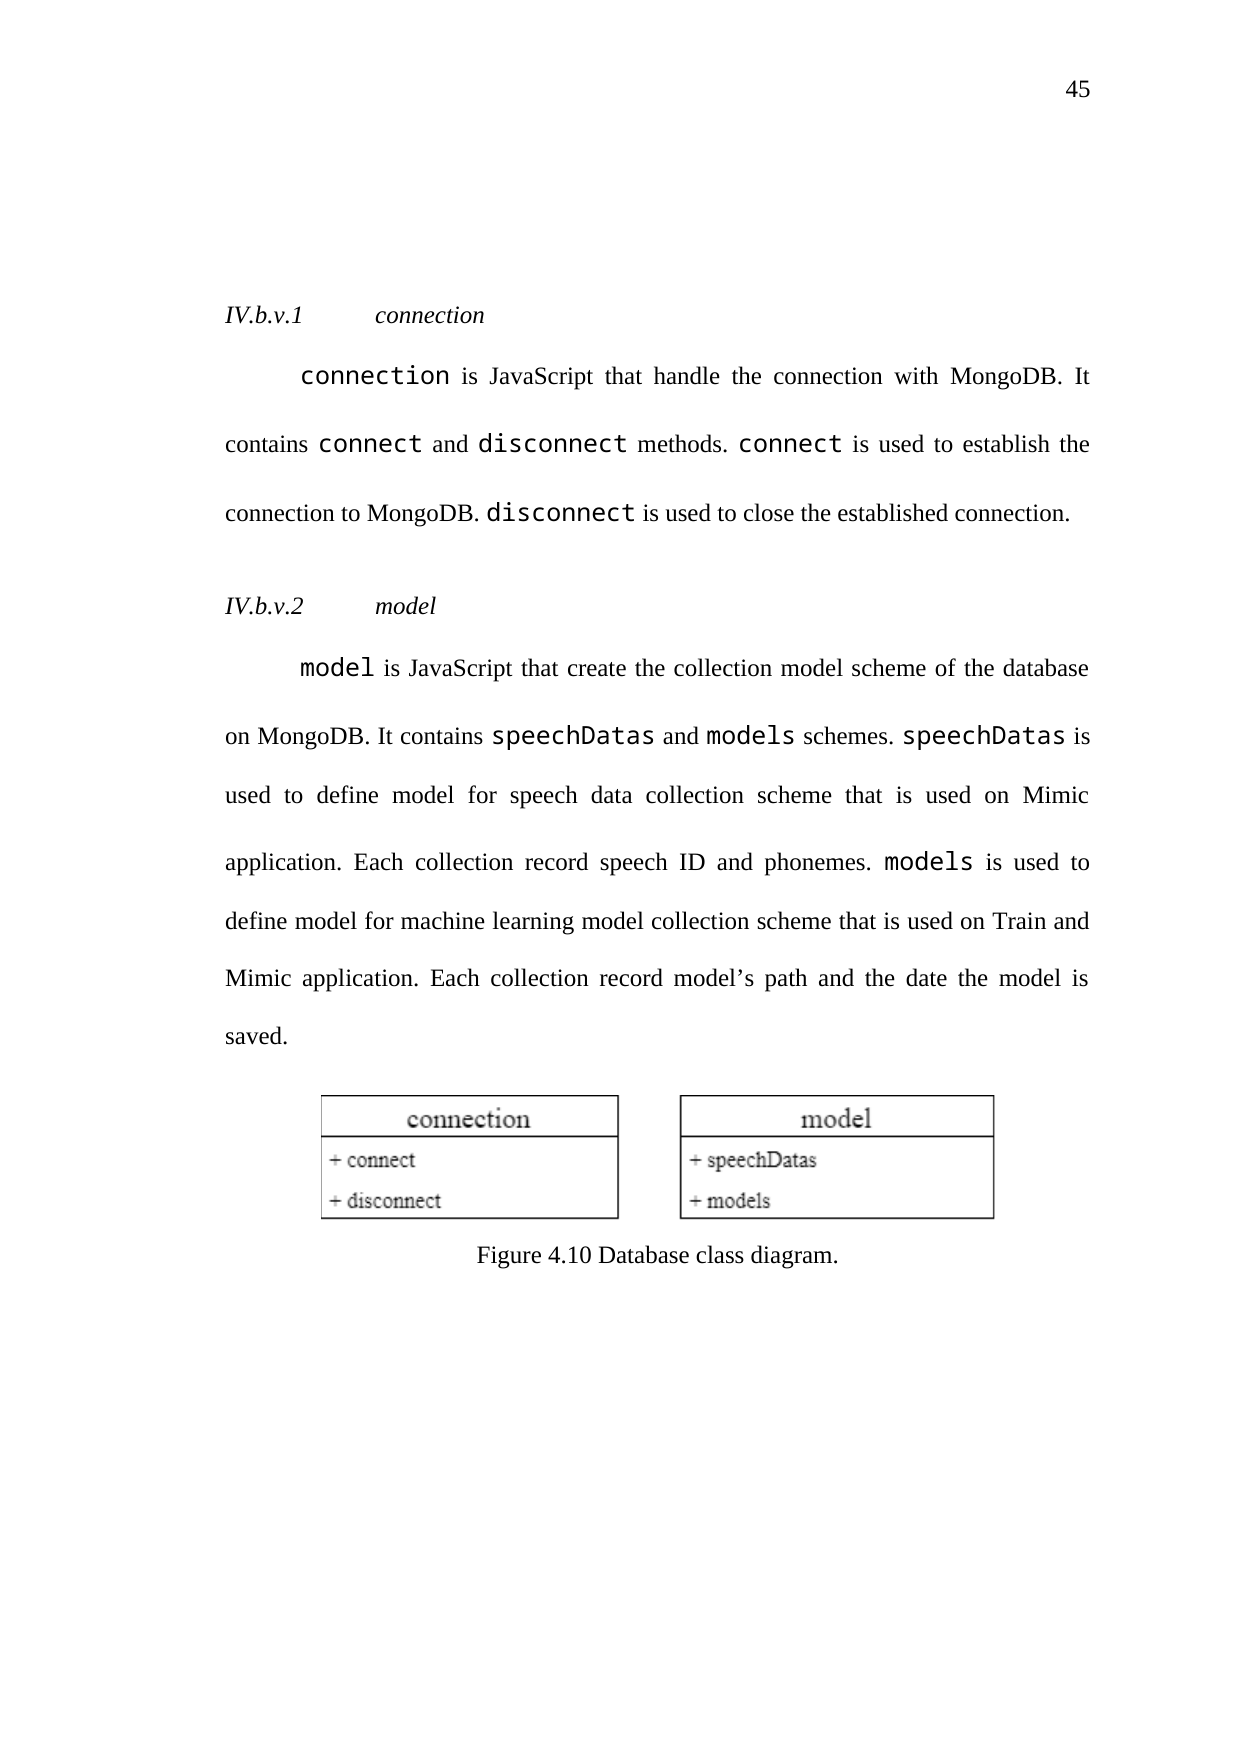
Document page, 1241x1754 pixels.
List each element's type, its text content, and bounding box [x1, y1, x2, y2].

text connection is JavaScript that handle the connection with MongoDB. It contains connect and disconnect methods. connect is used to establish the connection to MongoDB. disconnect is used to close the established connection. [225, 358, 1090, 528]
text model is JavaScript that create the collection model scheme of the database on MongoDB. It contains speechDatas and models schemes. speechDatas is used to define model for speech data collection scheme that is used on Mimic application. Each collection record speech ID and phonemes. models is used to define model for machine learning model collection scheme that is used on Train and Mimic application. Each collection record model’s path and the date the model is saved. [225, 649, 1090, 1050]
picture [321, 1095, 995, 1224]
subtitle connection [225, 300, 1090, 329]
subtitle model [225, 591, 1090, 620]
text Figure 4.10 Database class diagram. [225, 1240, 1090, 1269]
